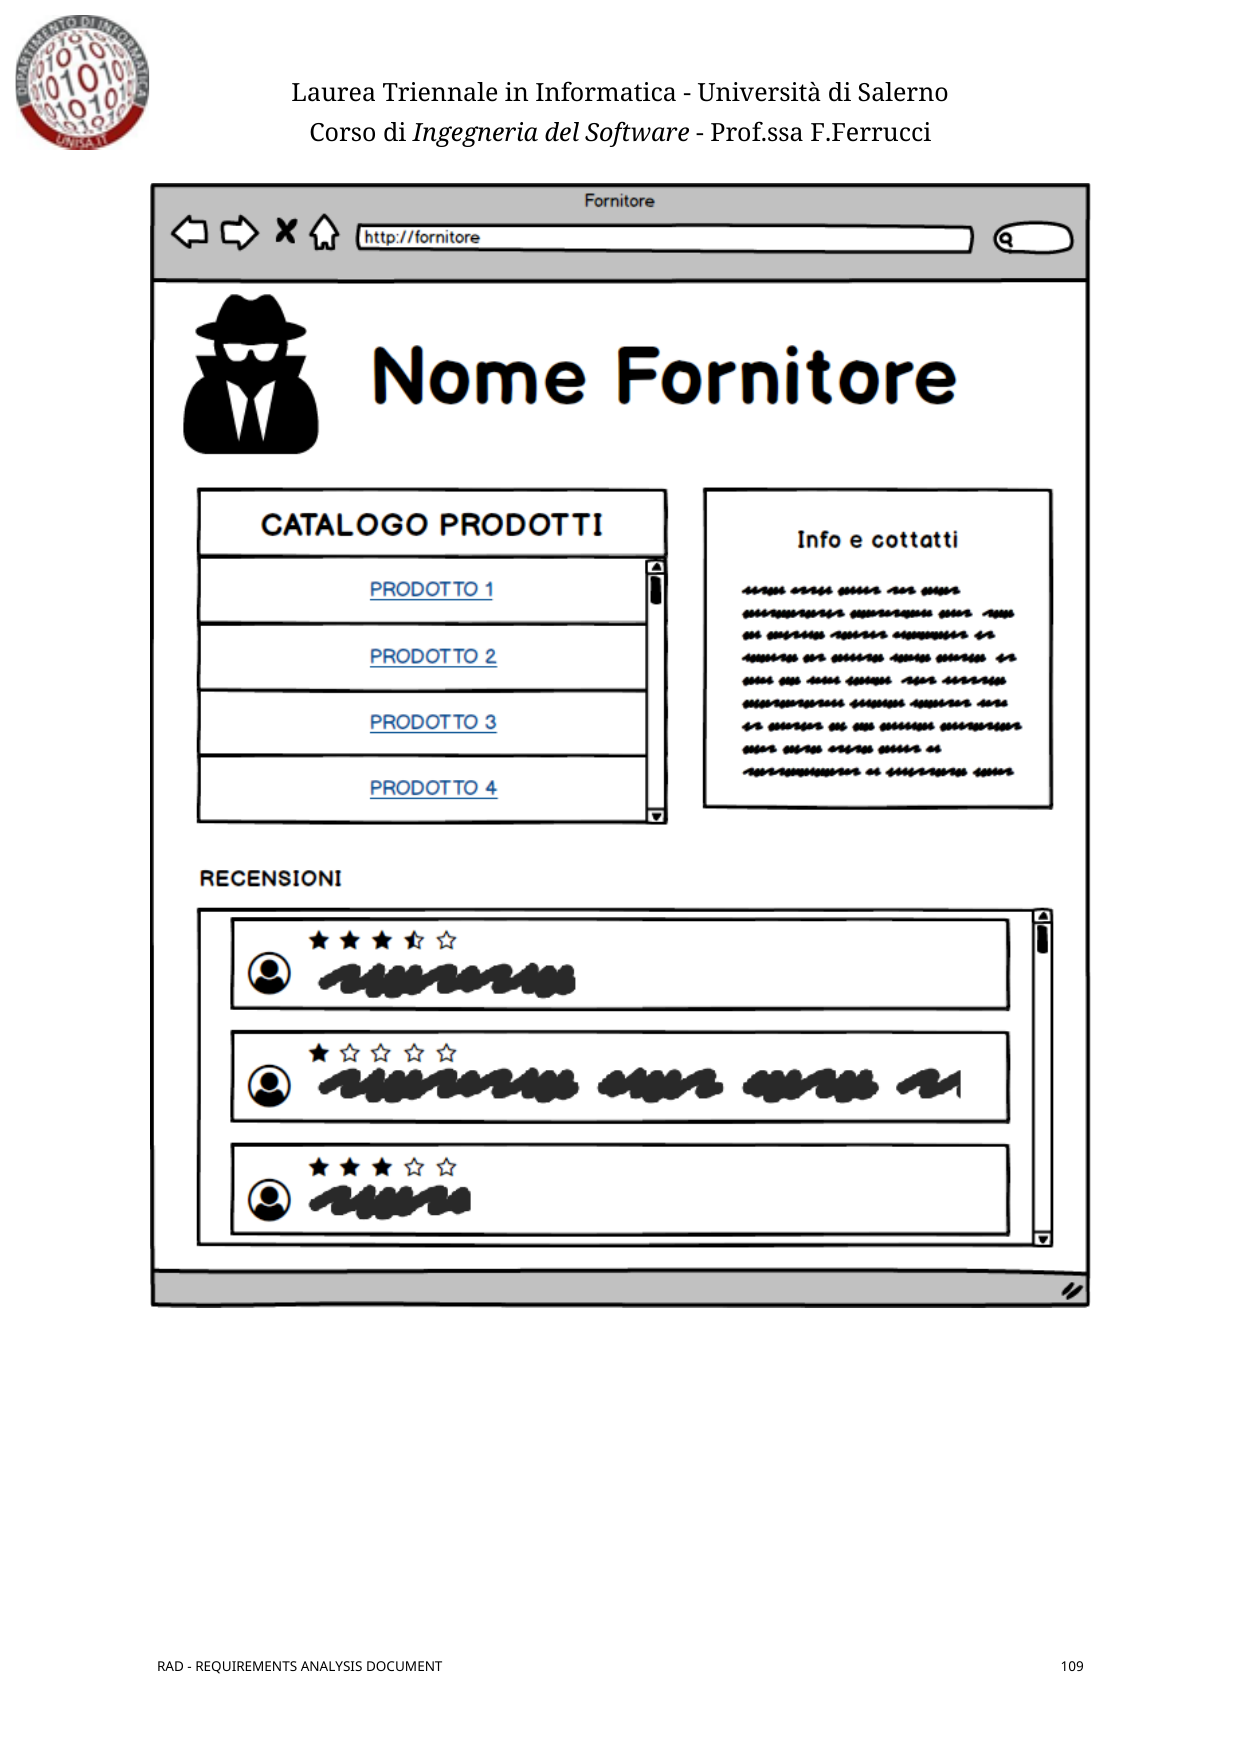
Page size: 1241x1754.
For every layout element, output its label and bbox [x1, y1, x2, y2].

picture [150, 183, 1091, 1308]
picture [15, 15, 150, 150]
